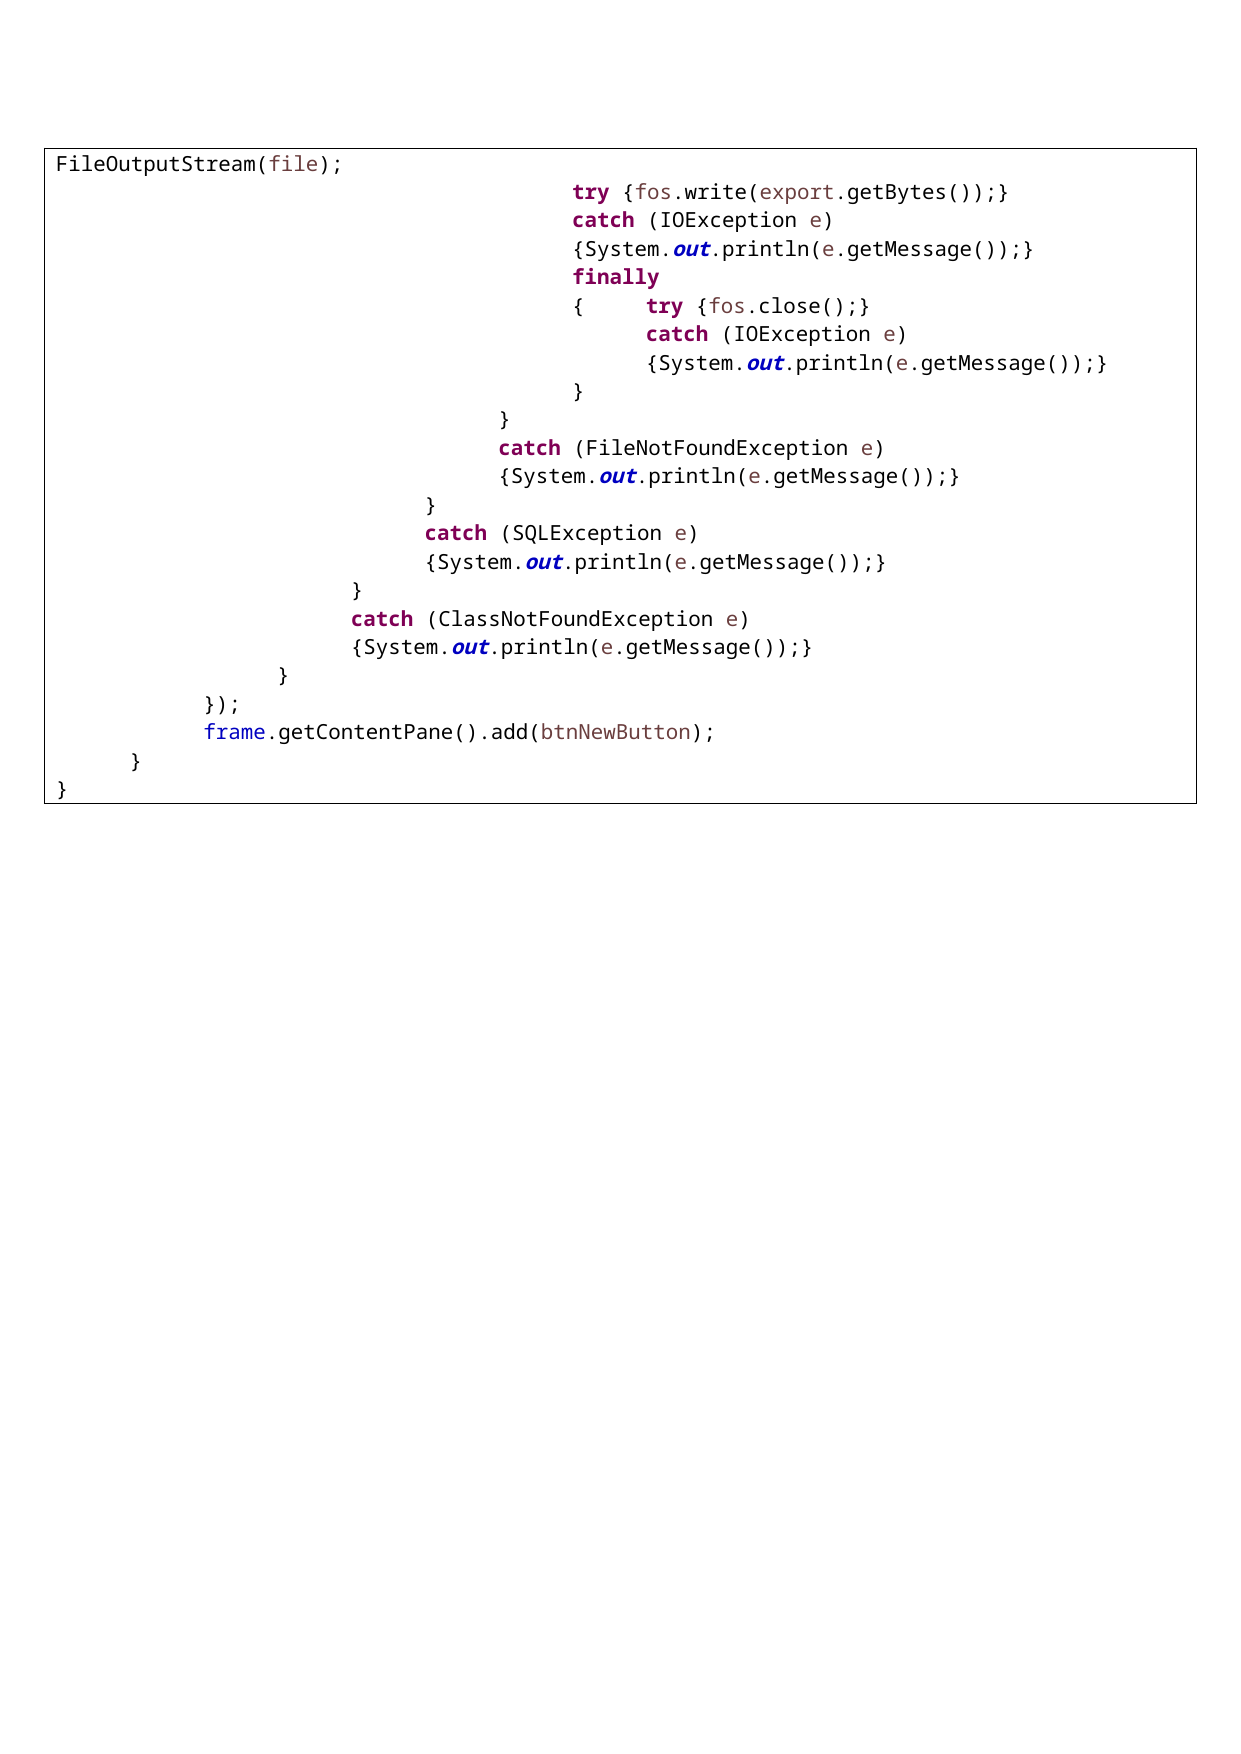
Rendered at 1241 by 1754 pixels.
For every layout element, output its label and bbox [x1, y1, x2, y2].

table_header [45, 149, 1196, 803]
